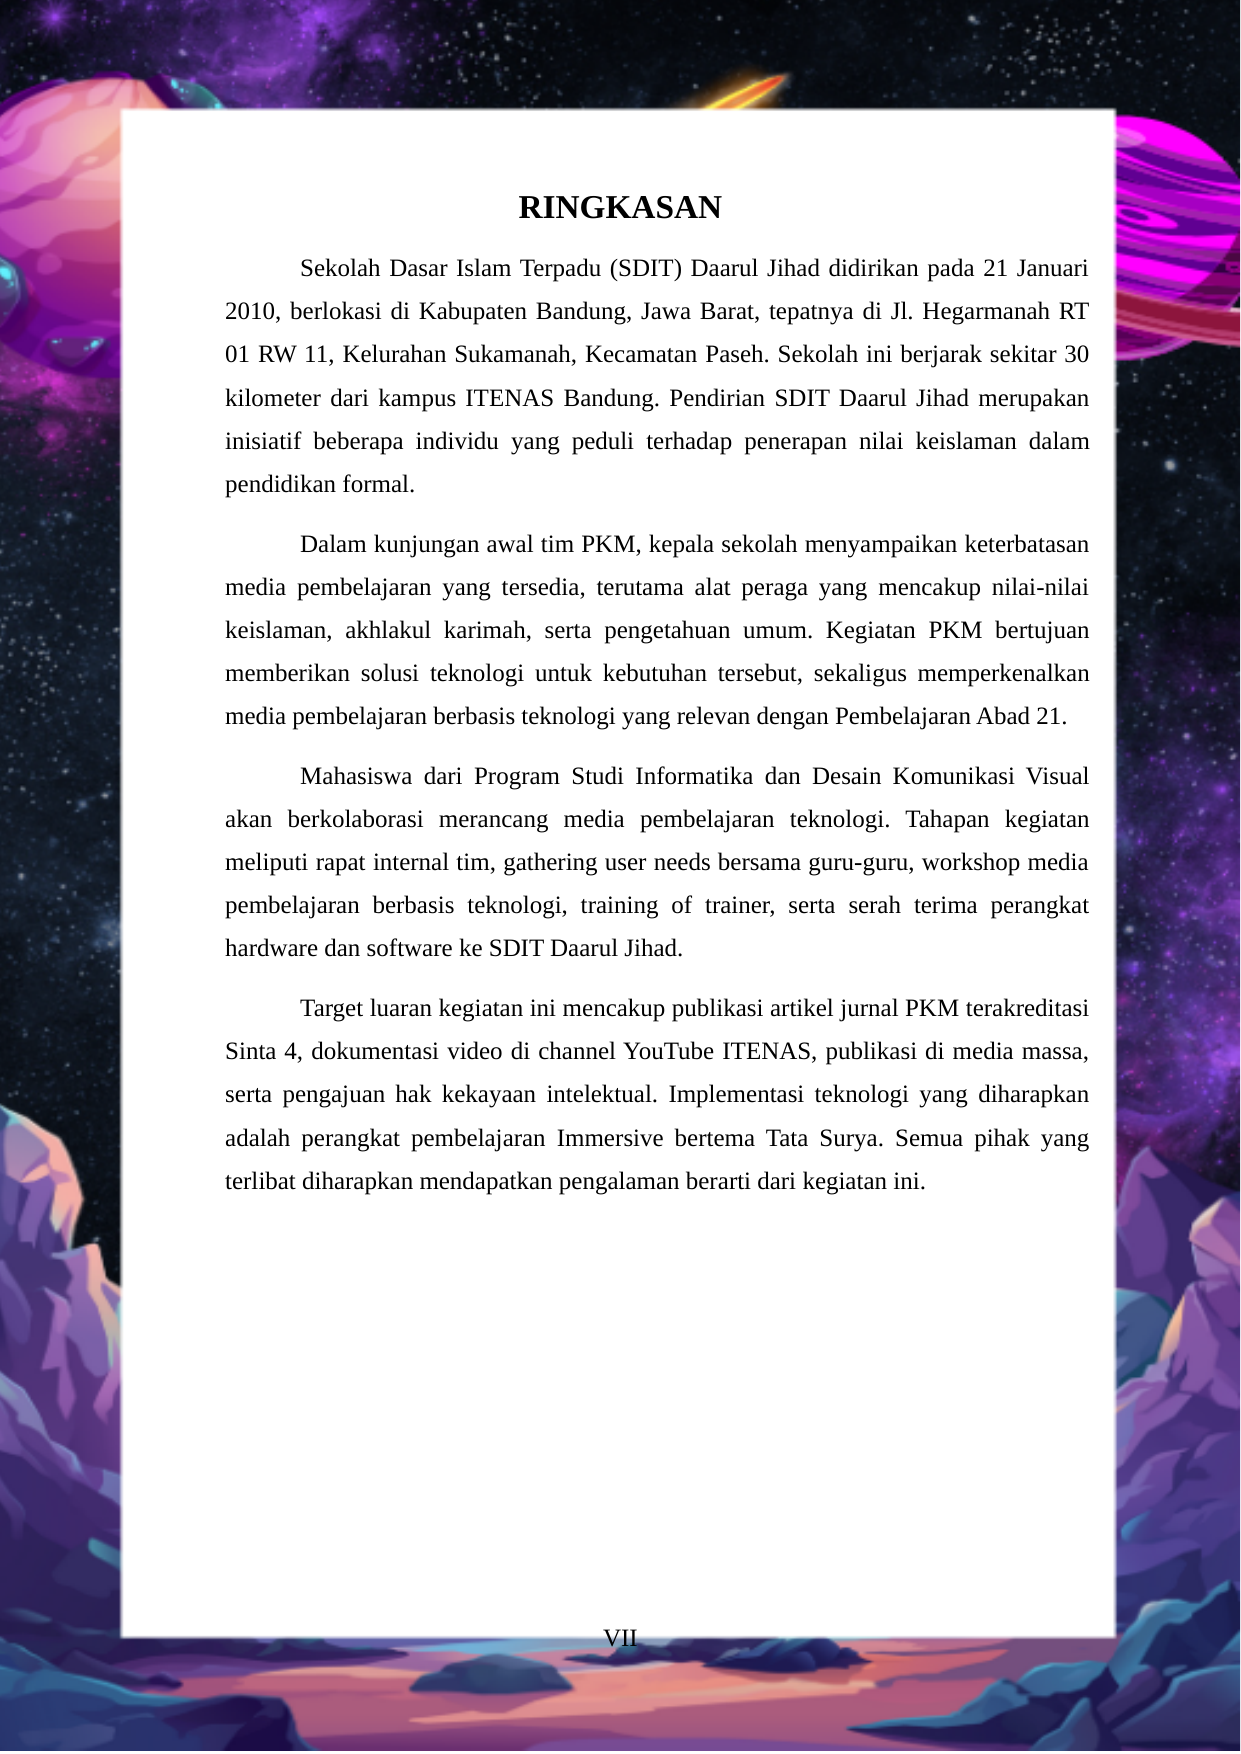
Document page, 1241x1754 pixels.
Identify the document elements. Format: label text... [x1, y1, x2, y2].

text Target luaran kegiatan ini mencakup publikasi artikel jurnal PKM terakreditasi Sinta 4, dokumentasi video di channel YouTube ITENAS, publikasi di media massa, serta pengajuan hak kekayaan intelektual. Implementasi teknologi yang diharapkan adalah perangkat pembelajaran Immersive bertema Tata Surya. Semua pihak yang terlibat diharapkan mendapatkan pengalaman berarti dari kegiatan ini. [225, 993, 1090, 1194]
picture [0, 0, 1241, 1751]
text Sekolah Dasar Islam Terpadu (SDIT) Daarul Jihad didirikan pada 21 Januari 2010, berlokasi di Kabupaten Bandung, Jawa Barat, tepatnya di Jl. Hegarmanah RT 01 RW 11, Kelurahan Sukamanah, Kecamatan Paseh. Sekolah ini berjarak sekitar 30 kilometer dari kampus ITENAS Bandung. Pendirian SDIT Daarul Jihad merupakan inisiatif beberapa individu yang peduli terhadap penerapan nilai keislaman dalam pendidikan formal. [225, 253, 1090, 498]
text Mahasiswa dari Program Studi Informatika dan Desain Komunikasi Visual akan berkolaborasi merancang media pembelajaran teknologi. Tahapan kegiatan meliputi rapat internal tim, gathering user needs bersama guru-guru, workshop media pembelajaran berbasis teknologi, training of trainer, serta serah terima perangkat hardware dan software ke SDIT Daarul Jihad. [225, 761, 1090, 962]
subtitle RINGKASAN [150, 187, 1090, 226]
text Dalam kunjungan awal tim PKM, kepala sekolah menyampaikan keterbatasan media pembelajaran yang tersedia, terutama alat peraga yang mencakup nilai-nilai keislaman, akhlakul karimah, serta pengetahuan umum. Kegiatan PKM bertujuan memberikan solusi teknologi untuk kebutuhan tersebut, sekaligus memperkenalkan media pembelajaran berbasis teknologi yang relevan dengan Pembelajaran Abad 21. [225, 529, 1090, 730]
